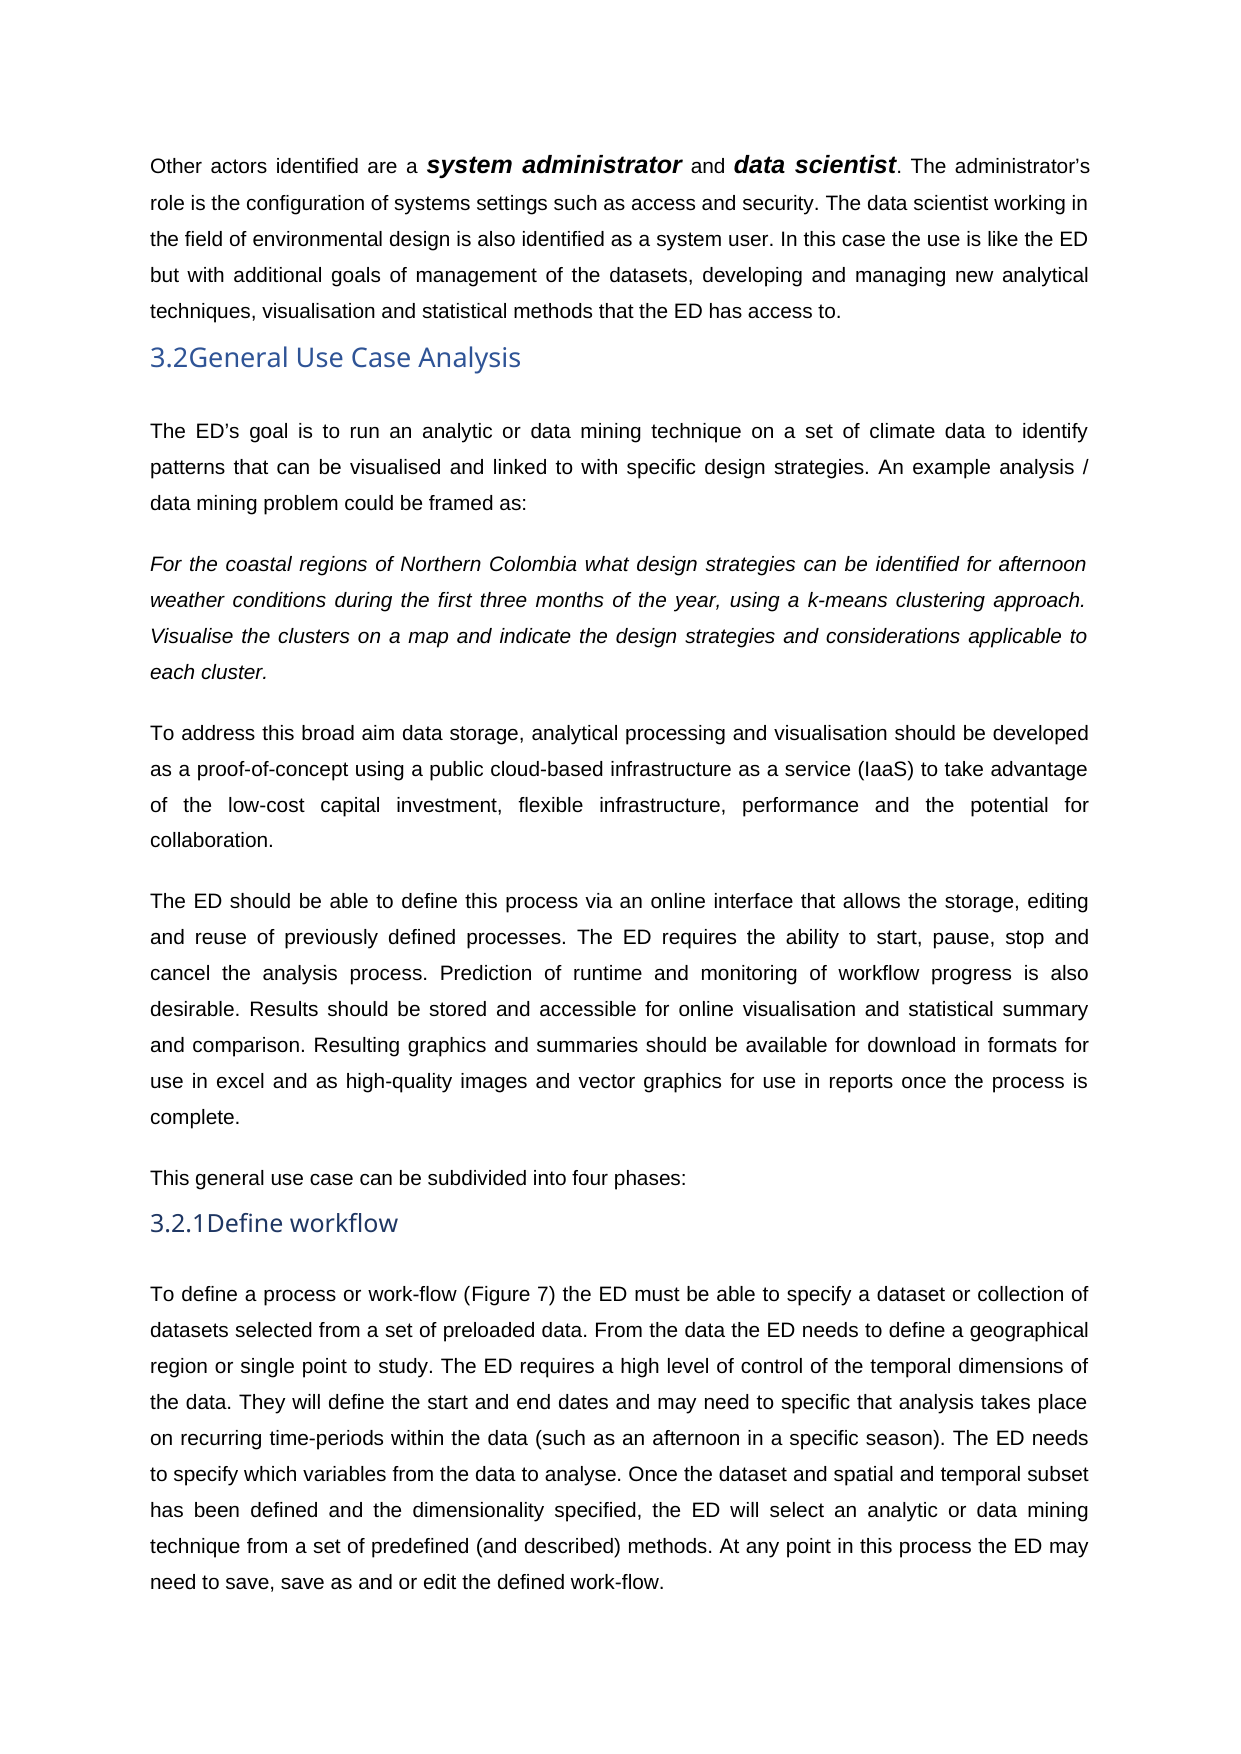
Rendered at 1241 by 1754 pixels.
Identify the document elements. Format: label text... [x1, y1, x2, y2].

text To define a process or work-flow (Figure 4) the ED must be able to specify a dataset or collection of datasets selected from a set of preloaded data. From the data the ED needs to define a geographical region or single point to study. The ED requires a high level of control of the temporal dimensions of the data. They will define the start and end dates and may need to specific that analysis takes place on recurring time-periods within the data (such as an afternoon in a specific season). The ED needs to specify which variables from the data to analyse. Once the dataset and spatial and temporal subset has been defined and the dimensionality specified, the ED will select an analytic or data mining technique from a set of predefined (and described) methods. At any point in this process the ED may need to save, save as and or edit the defined work-flow. [150, 1282, 1090, 1593]
subtitle General Use Case Analysis [150, 339, 1090, 376]
subtitle Define workflow [150, 1206, 1090, 1240]
text For the coastal regions of Northern Colombia what design strategies can be identified for afternoon weather conditions during the first three months of the year, using a k-means clustering approach. Visualise the clusters on a map and indicate the design strategies and considerations applicable to each cluster. [150, 552, 1090, 683]
text The ED’s goal is to run an analytic or data mining technique on a set of climate data to identify patterns that can be visualised and linked to with specific design strategies. An example analysis / data mining problem could be framed as: [150, 419, 1090, 515]
text The ED should be able to define this process via an online interface that allows the storage, editing and reuse of previously defined processes. The ED requires the ability to start, pause, stop and cancel the analysis process. Prediction of runtime and monitoring of workflow progress is also desirable. Results should be stored and accessible for online visualisation and statistical summary and comparison. Resulting graphics and summaries should be available for download in formats for use in excel and as high-quality images and vector graphics for use in reports once the process is complete. [150, 889, 1090, 1129]
text Other actors identified are a system administrator and data scientist. The administrator’s role is the configuration of systems settings such as access and security. The data scientist working in the field of environmental design is also identified as a system user. In this case the use is like the ED but with additional goals of management of the datasets, developing and managing new analytical techniques, visualisation and statistical methods that the ED has access to. [150, 150, 1090, 322]
text This general use case can be subdivided into four phases: [150, 1166, 1090, 1190]
text To address this broad aim data storage, analytical processing and visualisation should be developed as a proof-of-concept using a public cloud-based infrastructure as a service (IaaS) to take advantage of the low-cost capital investment, flexible infrastructure, performance and the potential for collaboration. [150, 721, 1090, 852]
